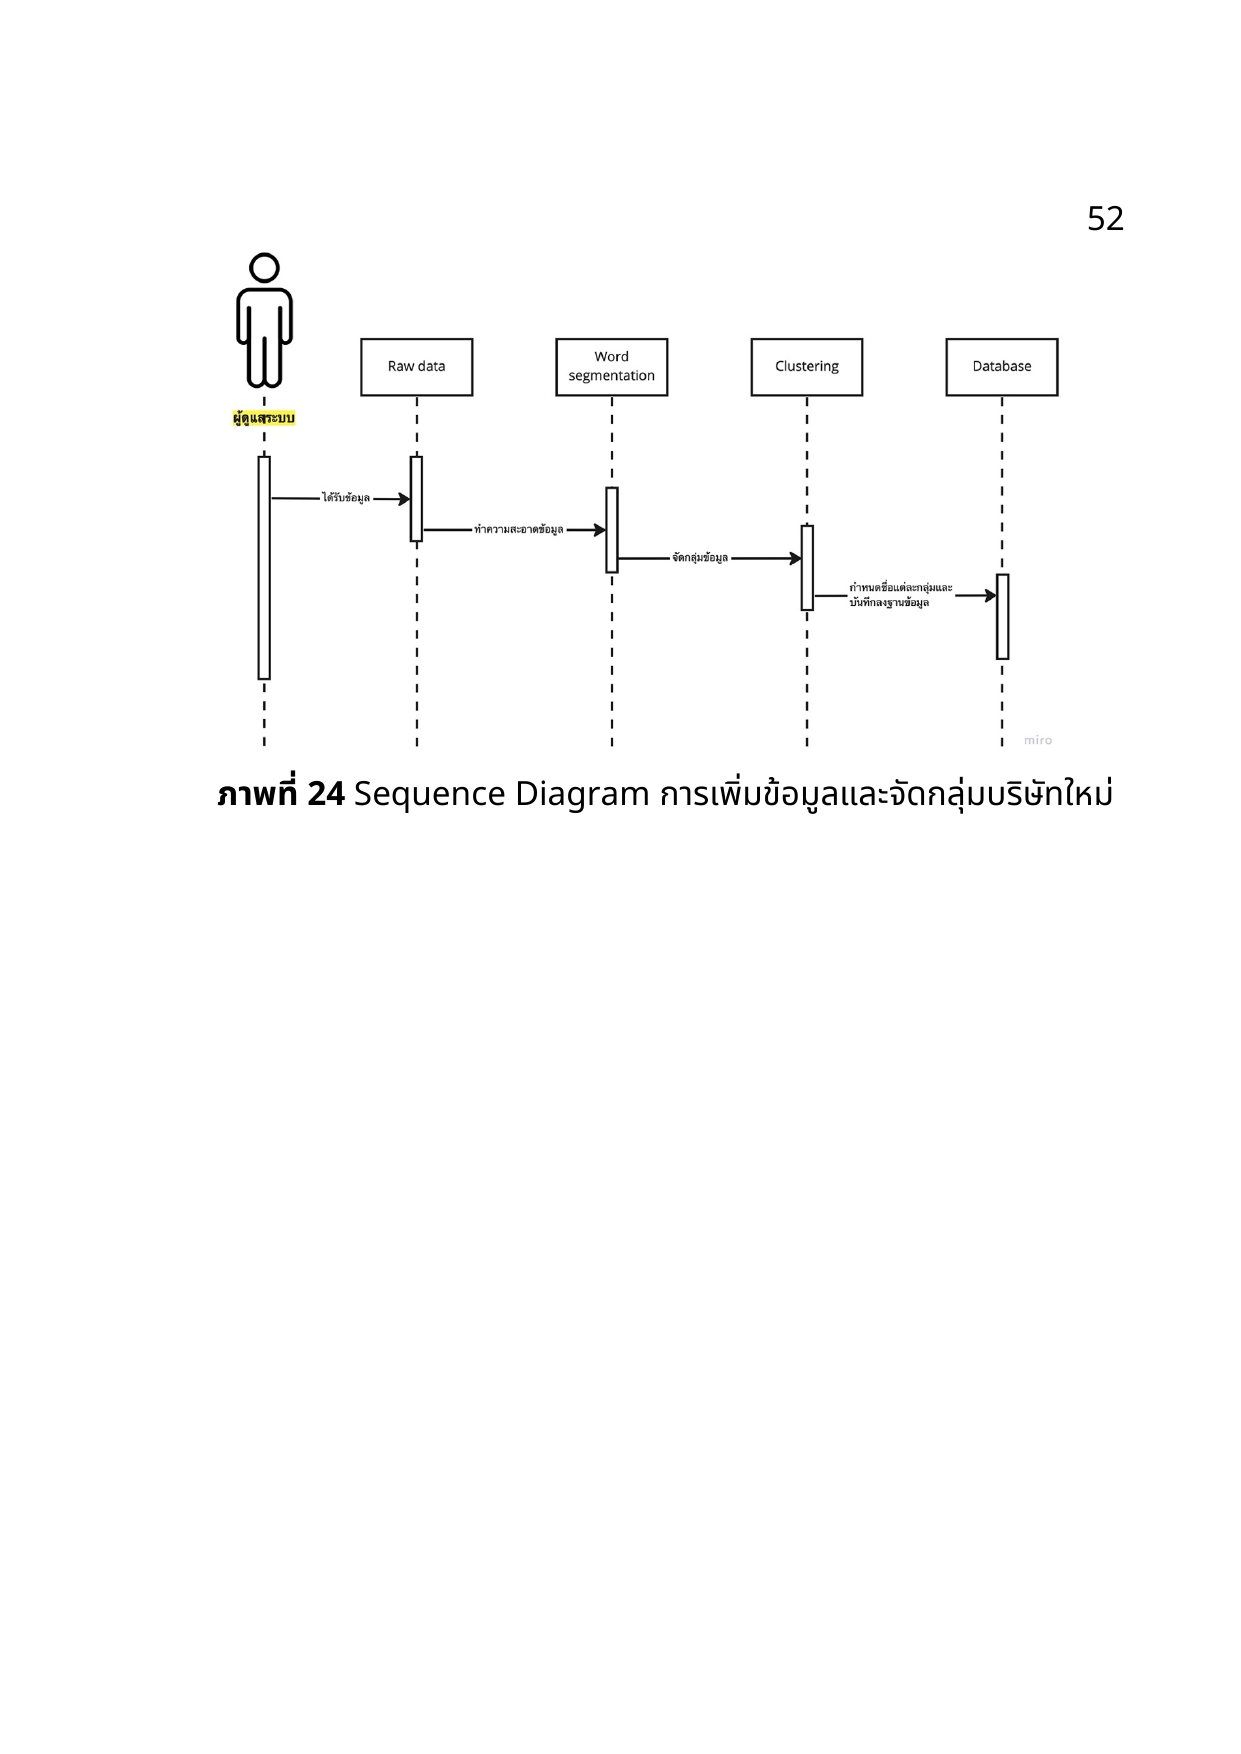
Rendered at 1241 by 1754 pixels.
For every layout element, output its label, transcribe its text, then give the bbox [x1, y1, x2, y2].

picture [206, 240, 1071, 764]
text ภาพที่ 24 Sequence Diagram การเพิ่มข้อมูลและจัดกลุ่มบริษัทใหม่ [206, 770, 1125, 821]
